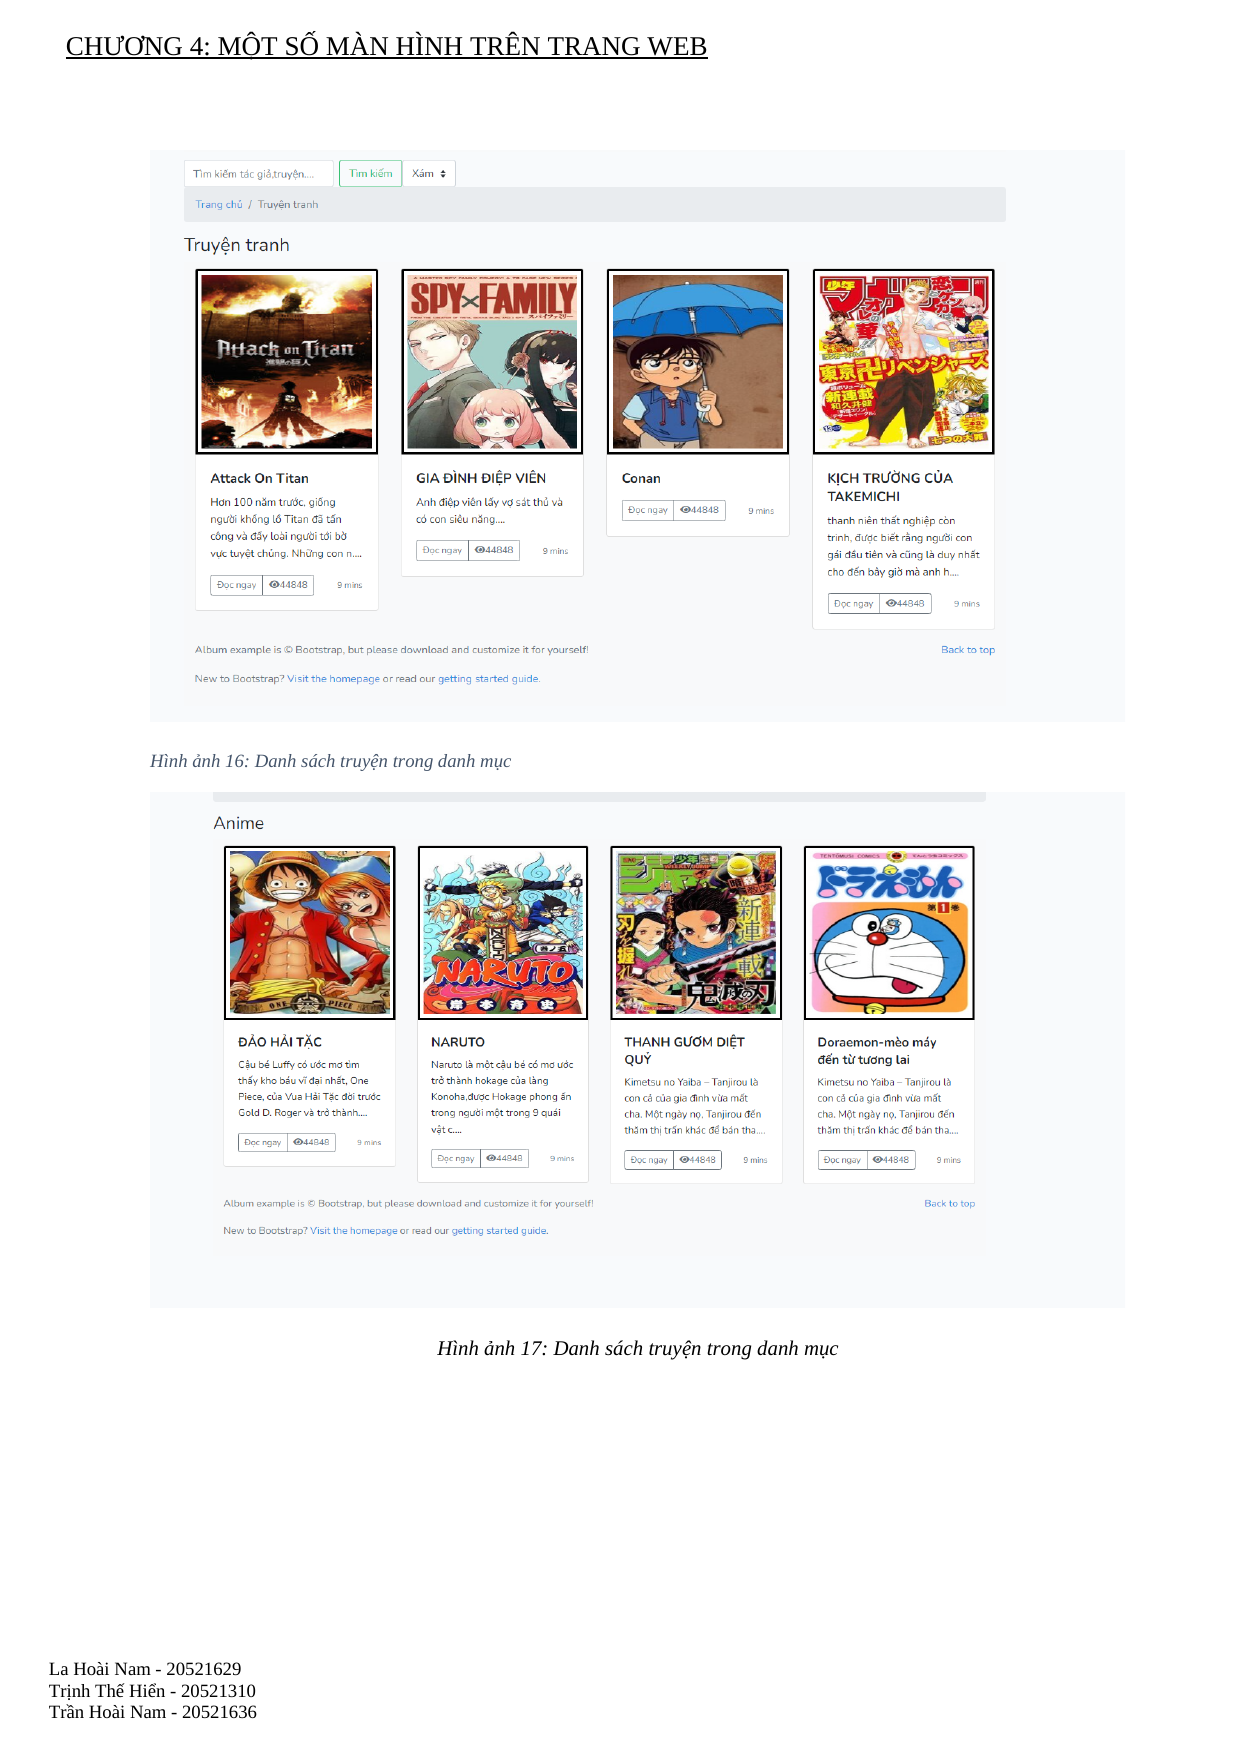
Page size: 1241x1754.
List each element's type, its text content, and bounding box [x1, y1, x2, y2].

text Hình ảnh 16: Danh sách truyện trong danh mục [150, 749, 1090, 771]
text Hình ảnh 17: Danh sách truyện trong danh mục [187, 1336, 1090, 1360]
picture [150, 792, 1125, 1308]
picture [150, 150, 1125, 722]
